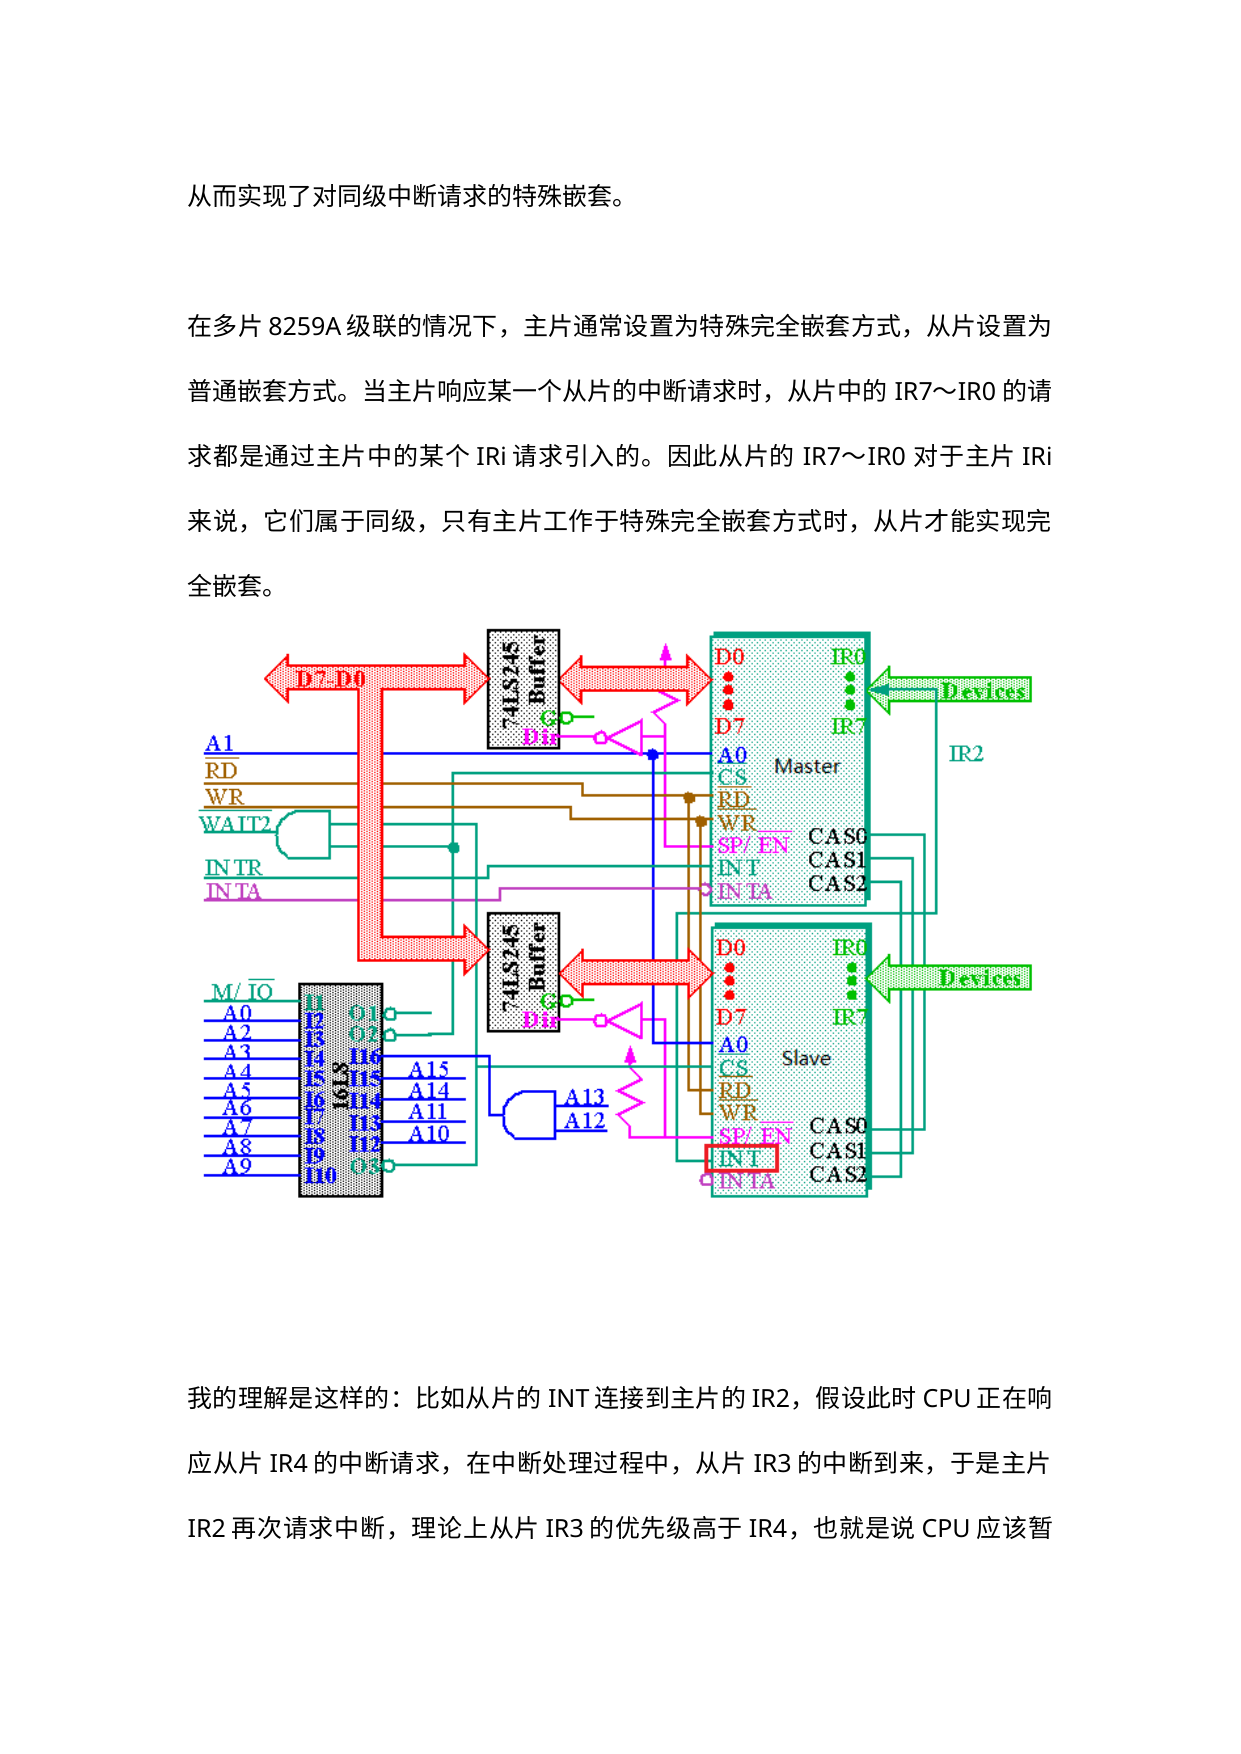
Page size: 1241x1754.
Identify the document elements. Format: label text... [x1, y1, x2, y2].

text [187, 162, 1053, 227]
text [187, 1364, 1053, 1559]
picture [187, 617, 1053, 1224]
text 在多片8259A级联的情况下，主片通常设置为特殊完全嵌套方式，从片设置为普通嵌套方式。当主片响应某一个从片的中断请求时，从片中的 IR7～IR0 的请求都是通过主片中的某个IRi请求引入的。因此从片的 IR7～IR0 对于主片IRi来说，它们属于同级，只有主片工作于特殊完全嵌套方式时，从片才能实现完全嵌套。 [187, 292, 1053, 617]
